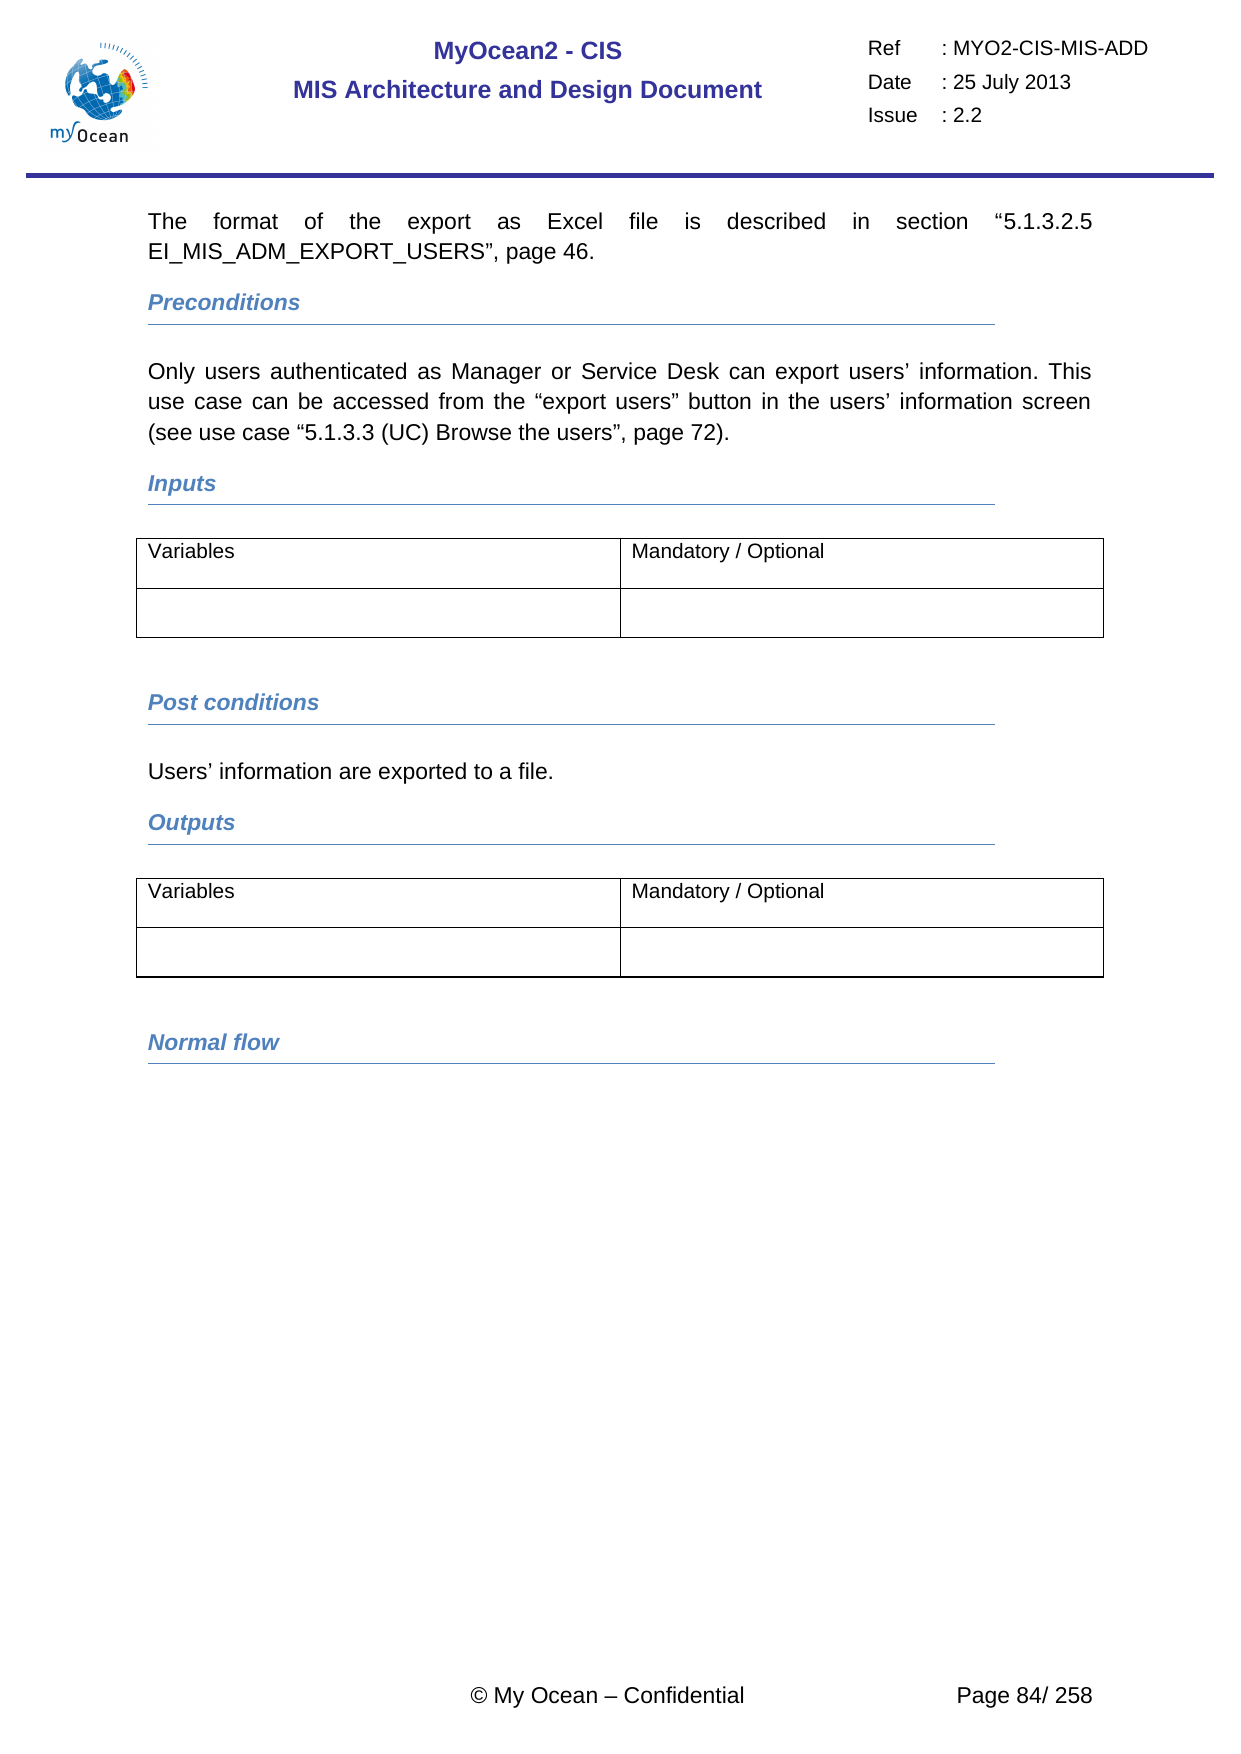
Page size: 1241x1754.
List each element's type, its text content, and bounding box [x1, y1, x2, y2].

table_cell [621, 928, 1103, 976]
text Users’ information are exported to a file. [148, 758, 1092, 784]
text Post conditions [148, 689, 995, 724]
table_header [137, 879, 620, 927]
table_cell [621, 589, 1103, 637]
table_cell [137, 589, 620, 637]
text Preconditions [148, 289, 995, 324]
picture [37, 35, 158, 153]
text Normal flow [148, 1028, 995, 1063]
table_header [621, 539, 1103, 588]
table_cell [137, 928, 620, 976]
text Inputs [148, 469, 995, 504]
text Only users authenticated as Manager or Service Desk can export users’ information. This use case can be accessed from the “export users” button in the users’ information screen (see use case “5.1.3.3 (UC) Browse the users”, page ). [148, 358, 1092, 445]
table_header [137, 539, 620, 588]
text Outputs [148, 809, 995, 844]
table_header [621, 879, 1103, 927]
text The format of the export as Excel file is described in section “5.1.3.2.5 ”, page . [148, 208, 1092, 265]
